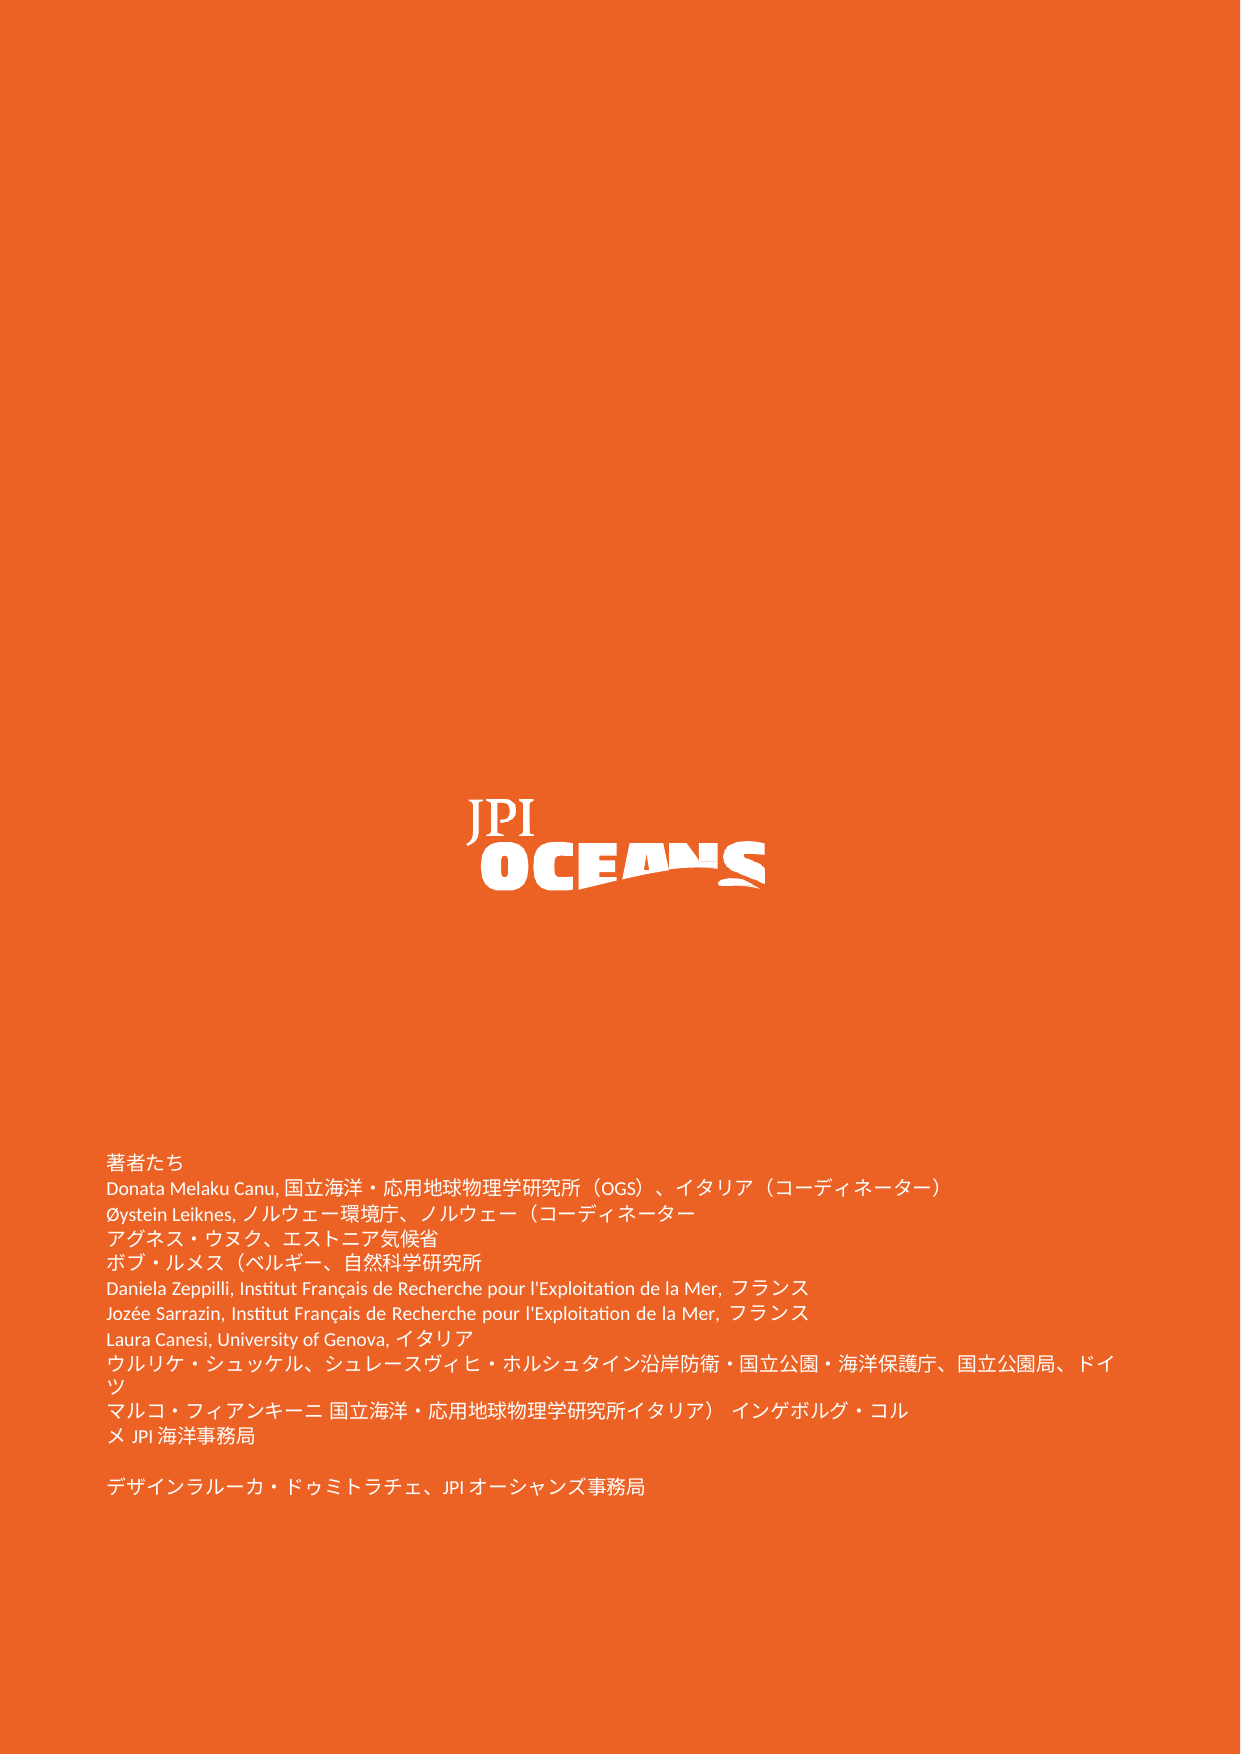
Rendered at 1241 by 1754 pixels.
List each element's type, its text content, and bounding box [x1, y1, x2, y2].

text Daniela Zeppilli, Institut Français de Recherche pour l'Exploitation de la Mer, フランス Jozée Sarrazin, Institut Français de Recherche pour l'Exploitation de la Mer, フランス Laura Canesi, University of Genova, イタリア [106, 1276, 810, 1351]
text ボブ・ルメス（ベルギー、自然科学研究所 [106, 1252, 1211, 1274]
text Donata Melaku Canu, 国立海洋・応用地球物理学研究所（OGS）、イタリア（コーディネーター） Øystein Leiknes, ノルウェー環境庁、ノルウェー（コーディネーター [106, 1177, 1016, 1226]
text マルコ・フィアンキーニ 国立海洋・応用地球物理学研究所イタリア） インゲボルグ・コルメ JPI海洋事務局 [106, 1400, 920, 1448]
picture [486, 799, 534, 836]
text ウルリケ・シュッケル、シュレースヴィヒ・ホルシュタイン沿岸防衛・国立公園・海洋保護庁、国立公園局、ドイツ [106, 1352, 1127, 1399]
text デザインラルーカ・ドゥミトラチェ、JPIオーシャンズ事務局 [106, 1475, 1211, 1499]
text 著者たち [106, 1152, 1211, 1175]
picture [723, 841, 765, 884]
text アグネス・ウヌク、エストニア気候省 [106, 1227, 1211, 1250]
